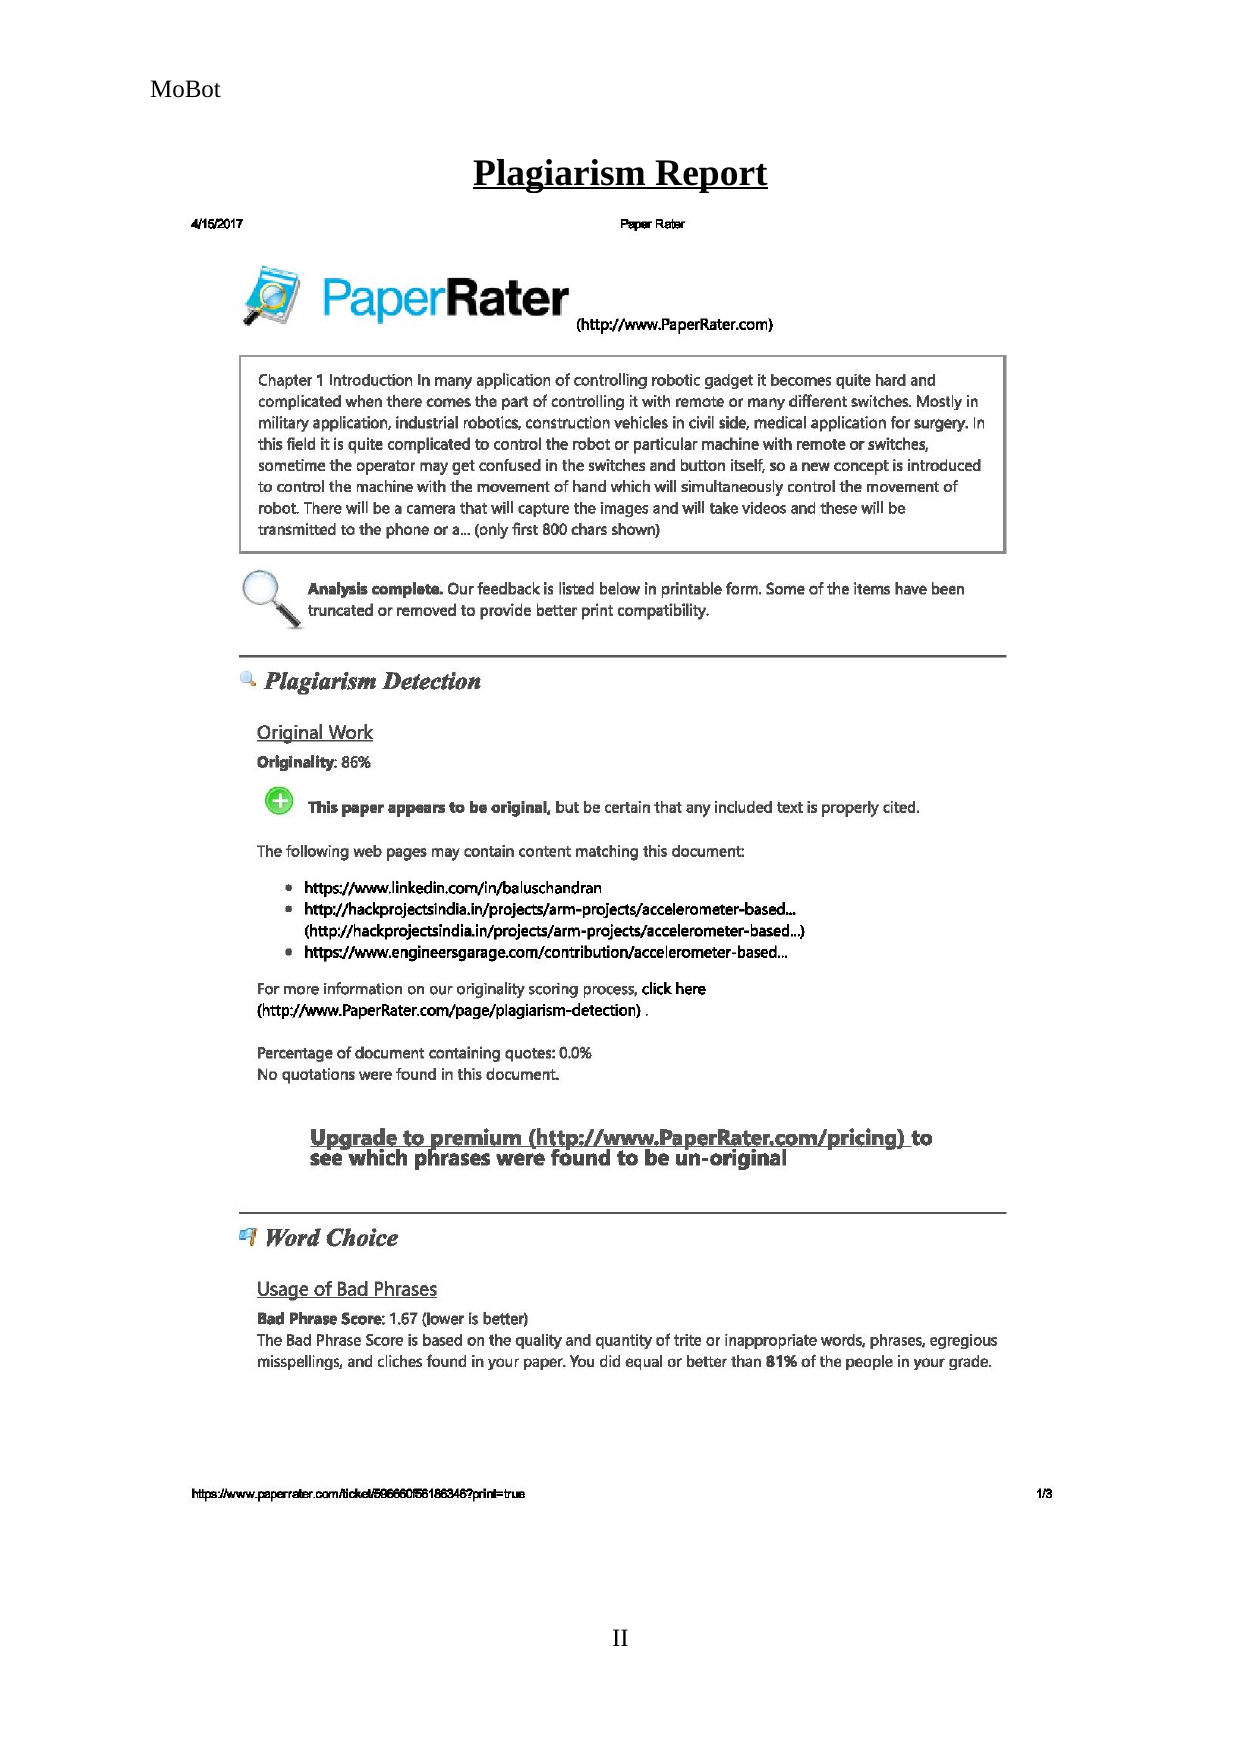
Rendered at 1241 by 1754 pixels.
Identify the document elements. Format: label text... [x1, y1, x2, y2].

picture [150, 193, 1091, 1523]
text Plagiarism Report [150, 150, 1090, 193]
